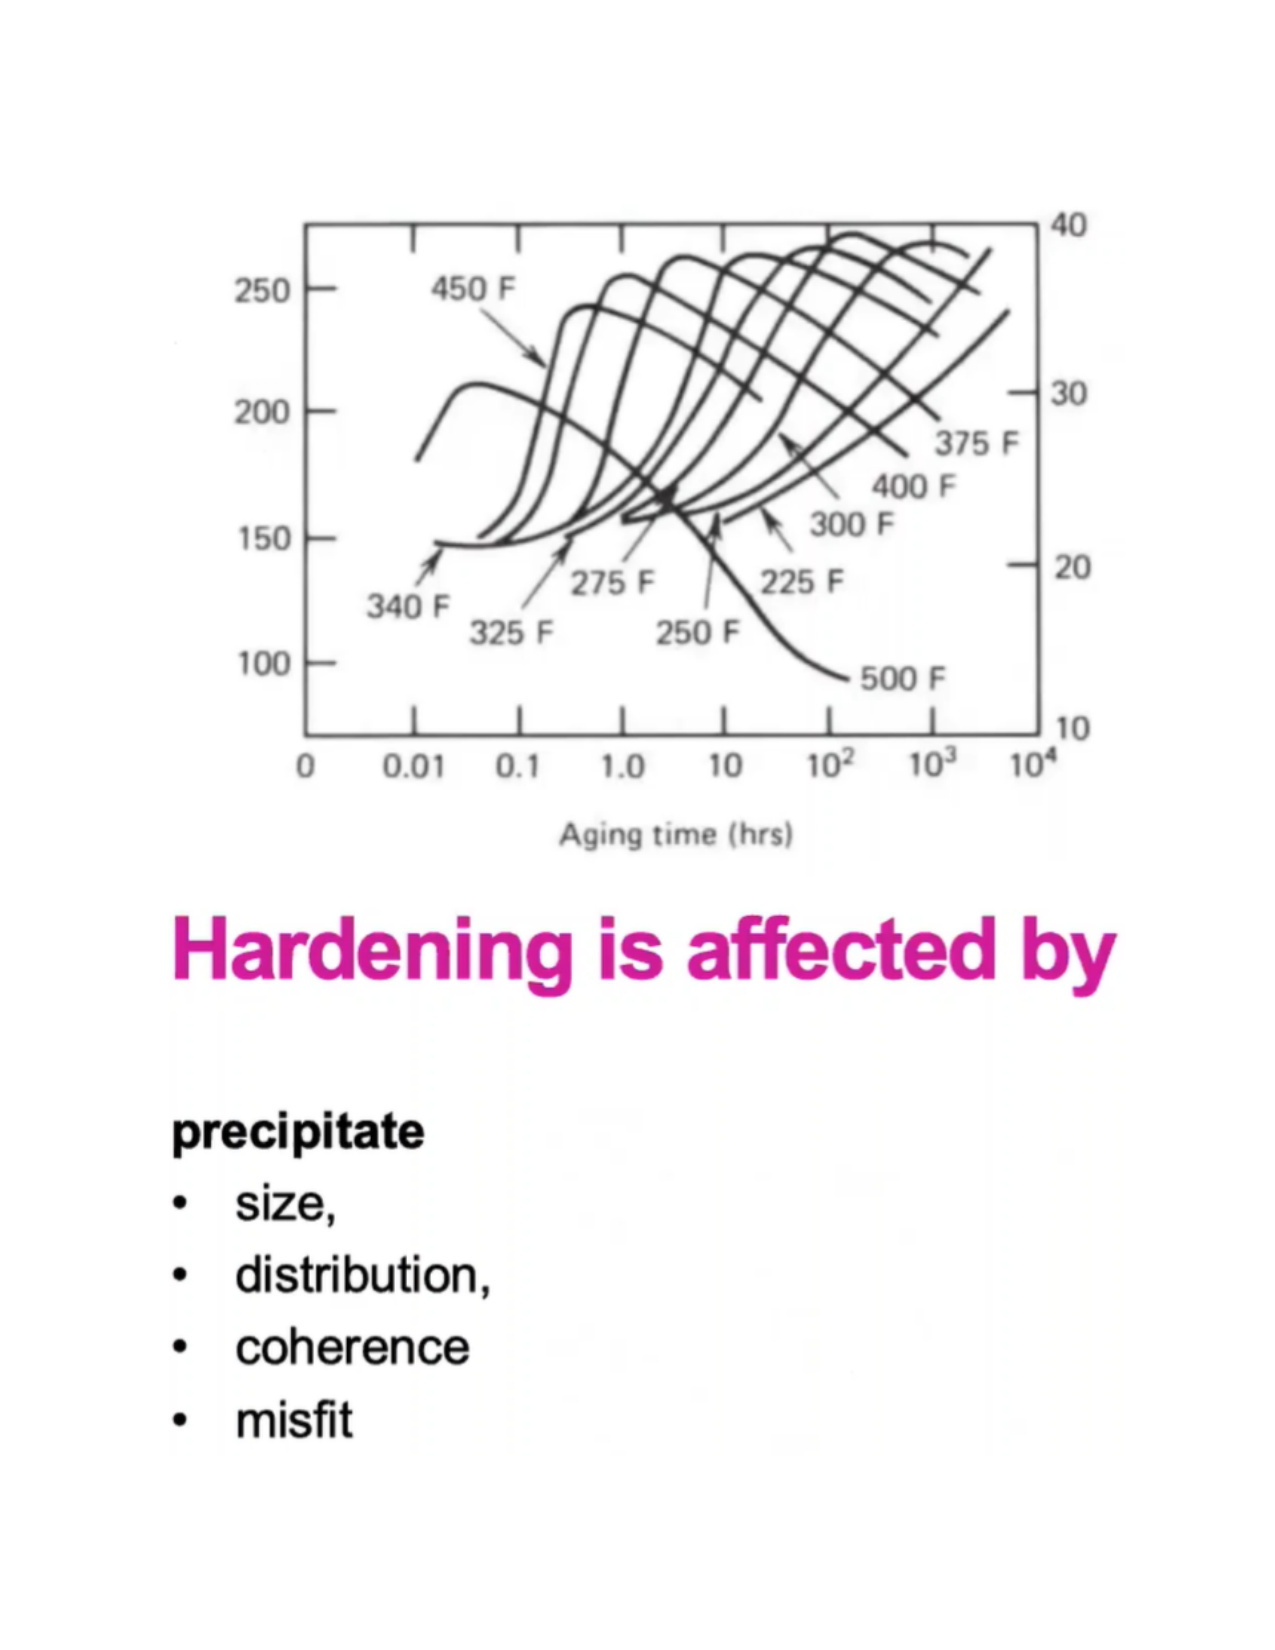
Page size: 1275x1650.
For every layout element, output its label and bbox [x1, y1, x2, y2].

picture [150, 881, 1125, 1456]
picture [150, 150, 1125, 877]
